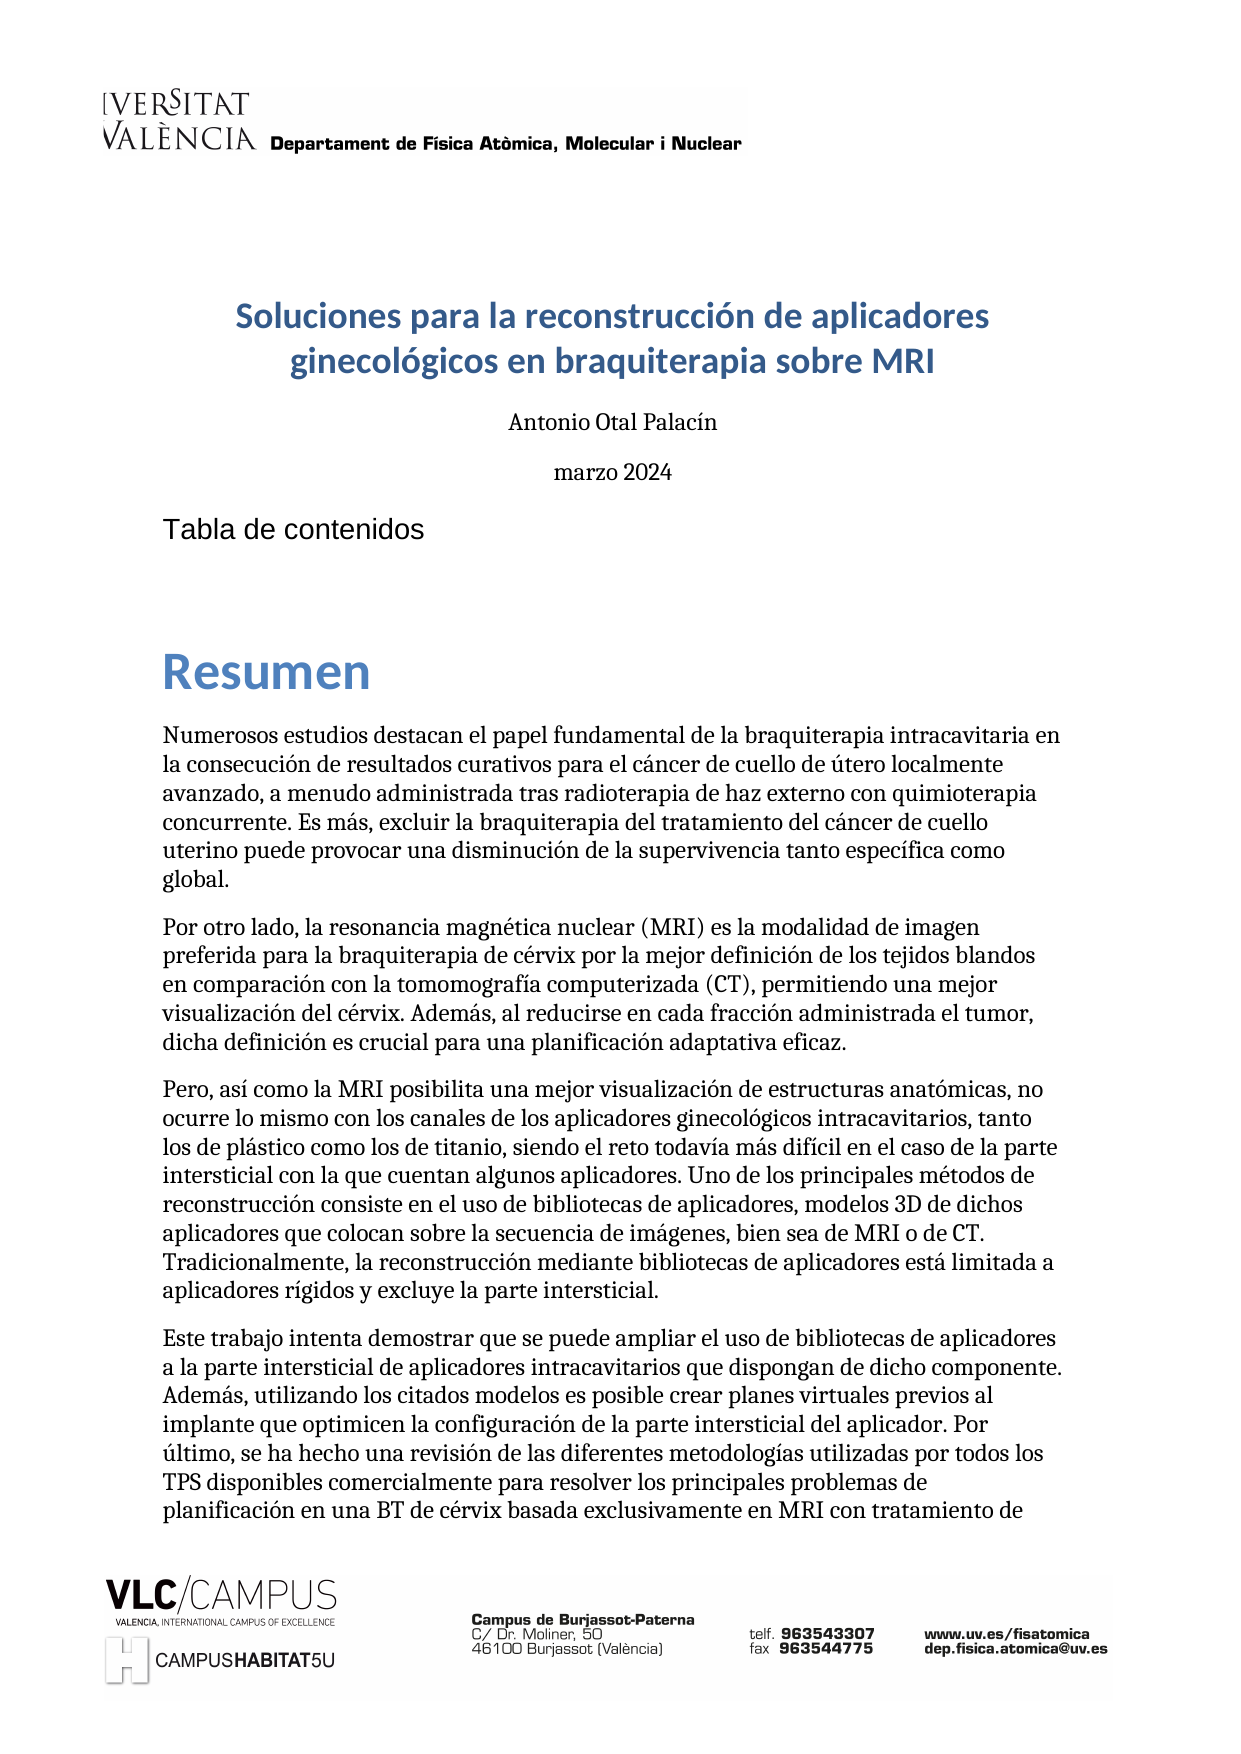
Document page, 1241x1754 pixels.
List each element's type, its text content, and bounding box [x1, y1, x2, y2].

text Pero, así como la MRI posibilita una mejor visualización de estructuras anatómicas, no ocurre lo mismo con los canales de los aplicadores ginecológicos intracavitarios, tanto los de plástico como los de titanio, siendo el reto todavía más difícil en el caso de la parte intersticial con la que cuentan algunos aplicadores. Uno de los principales métodos de reconstrucción consiste en el uso de bibliotecas de aplicadores, modelos 3D de dichos aplicadores que colocan sobre la secuencia de imágenes, bien sea de MRI o de CT. Tradicionalmente, la reconstrucción mediante bibliotecas de aplicadores está limitada a aplicadores rígidos y excluye la parte intersticial. [162, 1075, 1063, 1305]
subtitle Resumen [162, 636, 1063, 703]
picture [103, 87, 748, 156]
text marzo 2024 [162, 458, 1063, 487]
picture [103, 1575, 1113, 1701]
title Soluciones para la reconstrucción de aplicadores ginecológicos en braquiterapia sobre MRI [162, 292, 1063, 383]
text Numerosos estudios destacan el papel fundamental de la braquiterapia intracavitaria en la consecución de resultados curativos para el cáncer de cuello de útero localmente avanzado, a menudo administrada tras radioterapia de haz externo con quimioterapia concurrente. Es más, excluir la braquiterapia del tratamiento del cáncer de cuello uterino puede provocar una disminución de la supervivencia tanto específica como global. [162, 721, 1063, 894]
text Antonio Otal Palacín [162, 408, 1063, 437]
text Por otro lado, la resonancia magnética nuclear (MRI) es la modalidad de imagen preferida para la braquiterapia de cérvix por la mejor definición de los tejidos blandos en comparación con la tomomografía computerizada (CT), permitiendo una mejor visualización del cérvix. Además, al reducirse en cada fracción administrada el tumor, dicha definición es crucial para una planificación adaptativa eficaz. [162, 913, 1063, 1056]
